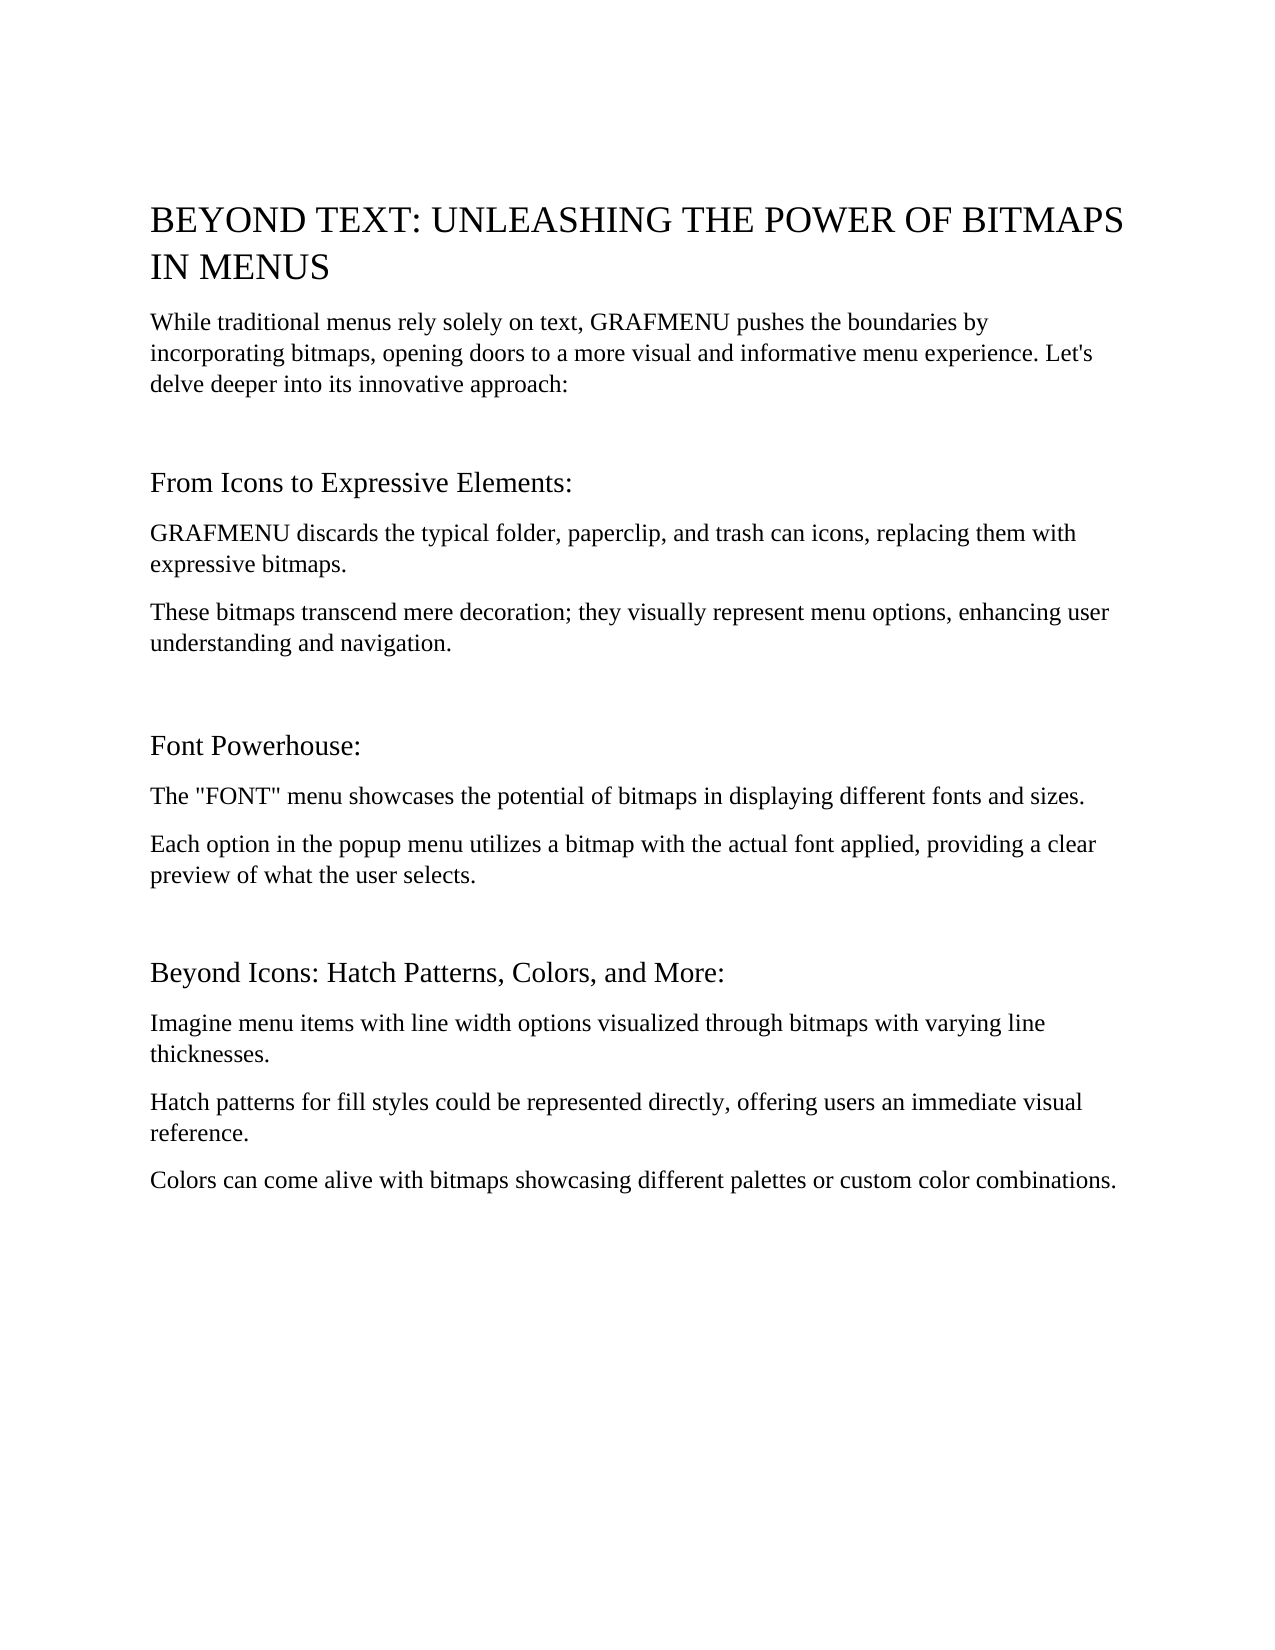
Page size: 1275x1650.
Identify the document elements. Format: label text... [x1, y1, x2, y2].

text From Icons to Expressive Elements: [150, 465, 1125, 498]
text Colors can come alive with bitmaps showcasing different palettes or custom color combinations. [150, 1165, 1125, 1194]
text These bitmaps transcend mere decoration; they visually represent menu options, enhancing user understanding and navigation. [150, 597, 1125, 656]
text Beyond Icons: Hatch Patterns, Colors, and More: [150, 955, 1125, 989]
text BEYOND TEXT: UNLEASHING THE POWER OF BITMAPS IN MENUS [150, 198, 1125, 287]
text Hatch patterns for fill styles could be represented directly, offering users an immediate visual reference. [150, 1087, 1125, 1146]
text While traditional menus rely solely on text, GRAFMENU pushes the boundaries by incorporating bitmaps, opening doors to a more visual and informative menu experience. Let's delve deeper into its innovative approach: [150, 307, 1125, 398]
text Imagine menu items with line width options visualized through bitmaps with varying line thicknesses. [150, 1008, 1125, 1068]
text Each option in the popup menu utilizes a bitmap with the actual font applied, providing a clear preview of what the user selects. [150, 829, 1125, 888]
text The "FONT" menu showcases the potential of bitmaps in displaying different fonts and sizes. [150, 781, 1125, 810]
text GRAFMENU discards the typical folder, paperclip, and trash can icons, replacing them with expressive bitmaps. [150, 518, 1125, 578]
text Font Powerhouse: [150, 728, 1125, 762]
